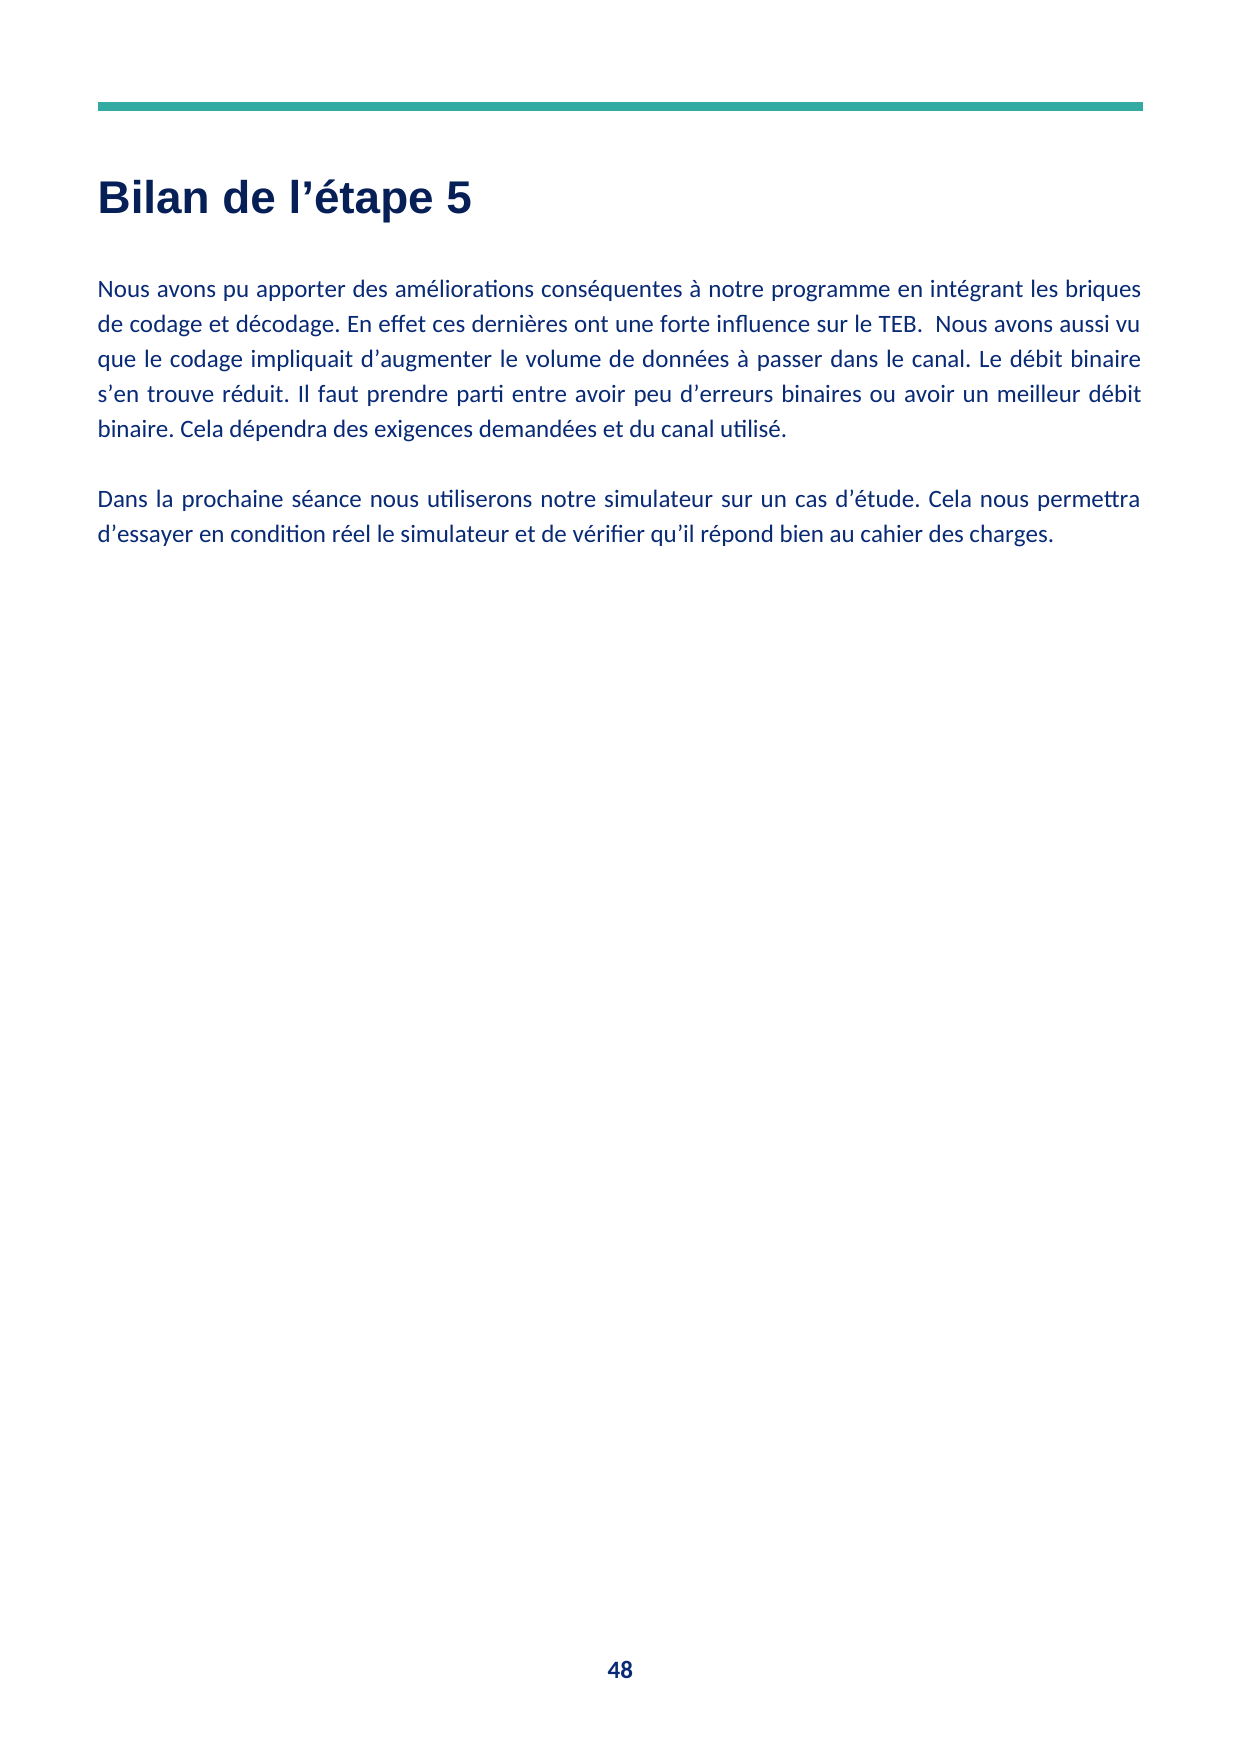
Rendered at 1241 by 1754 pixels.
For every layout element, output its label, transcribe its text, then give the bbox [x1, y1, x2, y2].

subtitle Bilan de l’étape 5 [97, 171, 1143, 224]
text Nous avons pu apporter des améliorations conséquentes à notre programme en intégrant les briques de codage et décodage. En effet ces dernières ont une forte influence sur le TEB. Nous avons aussi vu que le codage impliquait d’augmenter le volume de données à passer dans le canal. Le débit binaire s’en trouve réduit. Il faut prendre parti entre avoir peu d’erreurs binaires ou avoir un meilleur débit binaire. Cela dépendra des exigences demandées et du canal utilisé. [97, 273, 1143, 443]
text Dans la prochaine séance nous utiliserons notre simulateur sur un cas d’étude. Cela nous permettra d’essayer en condition réel le simulateur et de vérifier qu’il répond bien au cahier des charges. [97, 483, 1143, 548]
